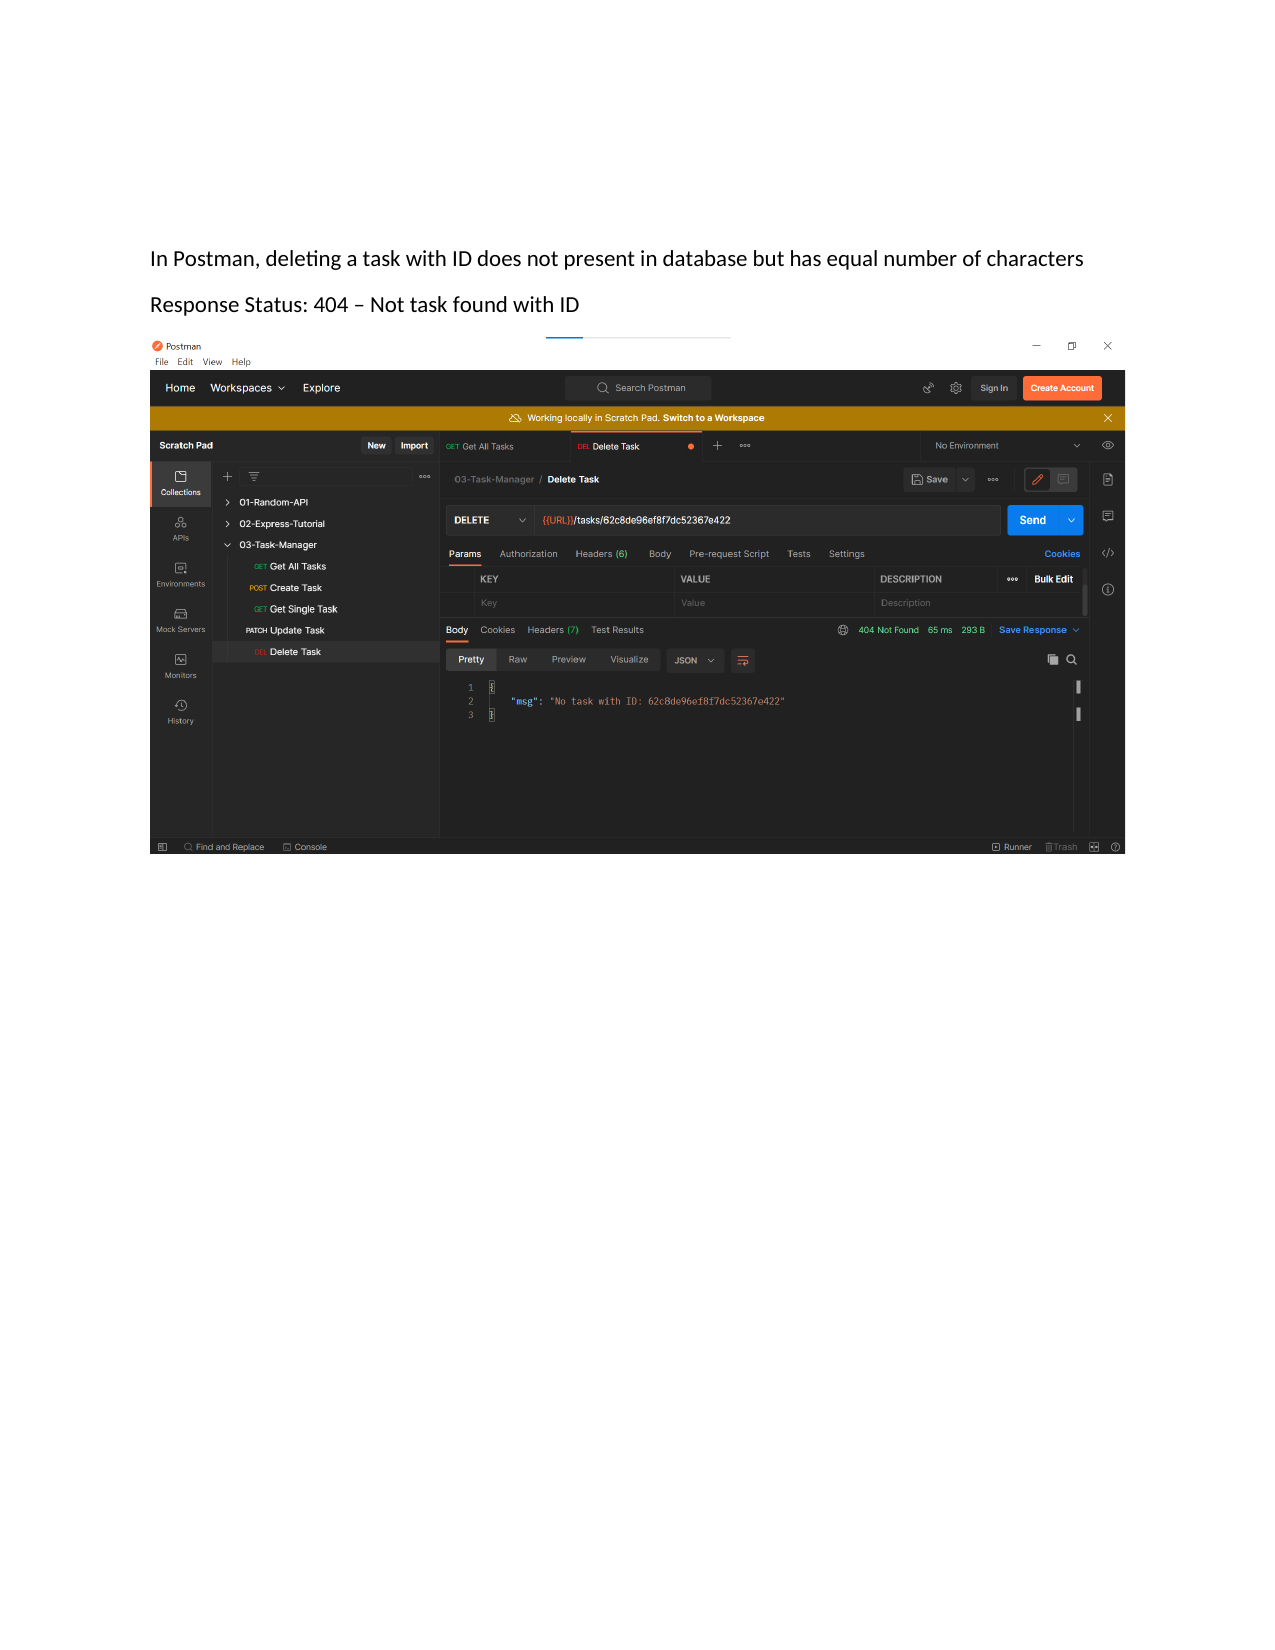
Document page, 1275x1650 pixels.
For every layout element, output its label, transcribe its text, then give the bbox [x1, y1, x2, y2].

text Response Status: 404 – Not task found with ID [150, 291, 1125, 319]
text In Postman, deleting a task with ID does not present in database but has equal number of characters [150, 244, 1125, 272]
picture [150, 337, 1125, 854]
